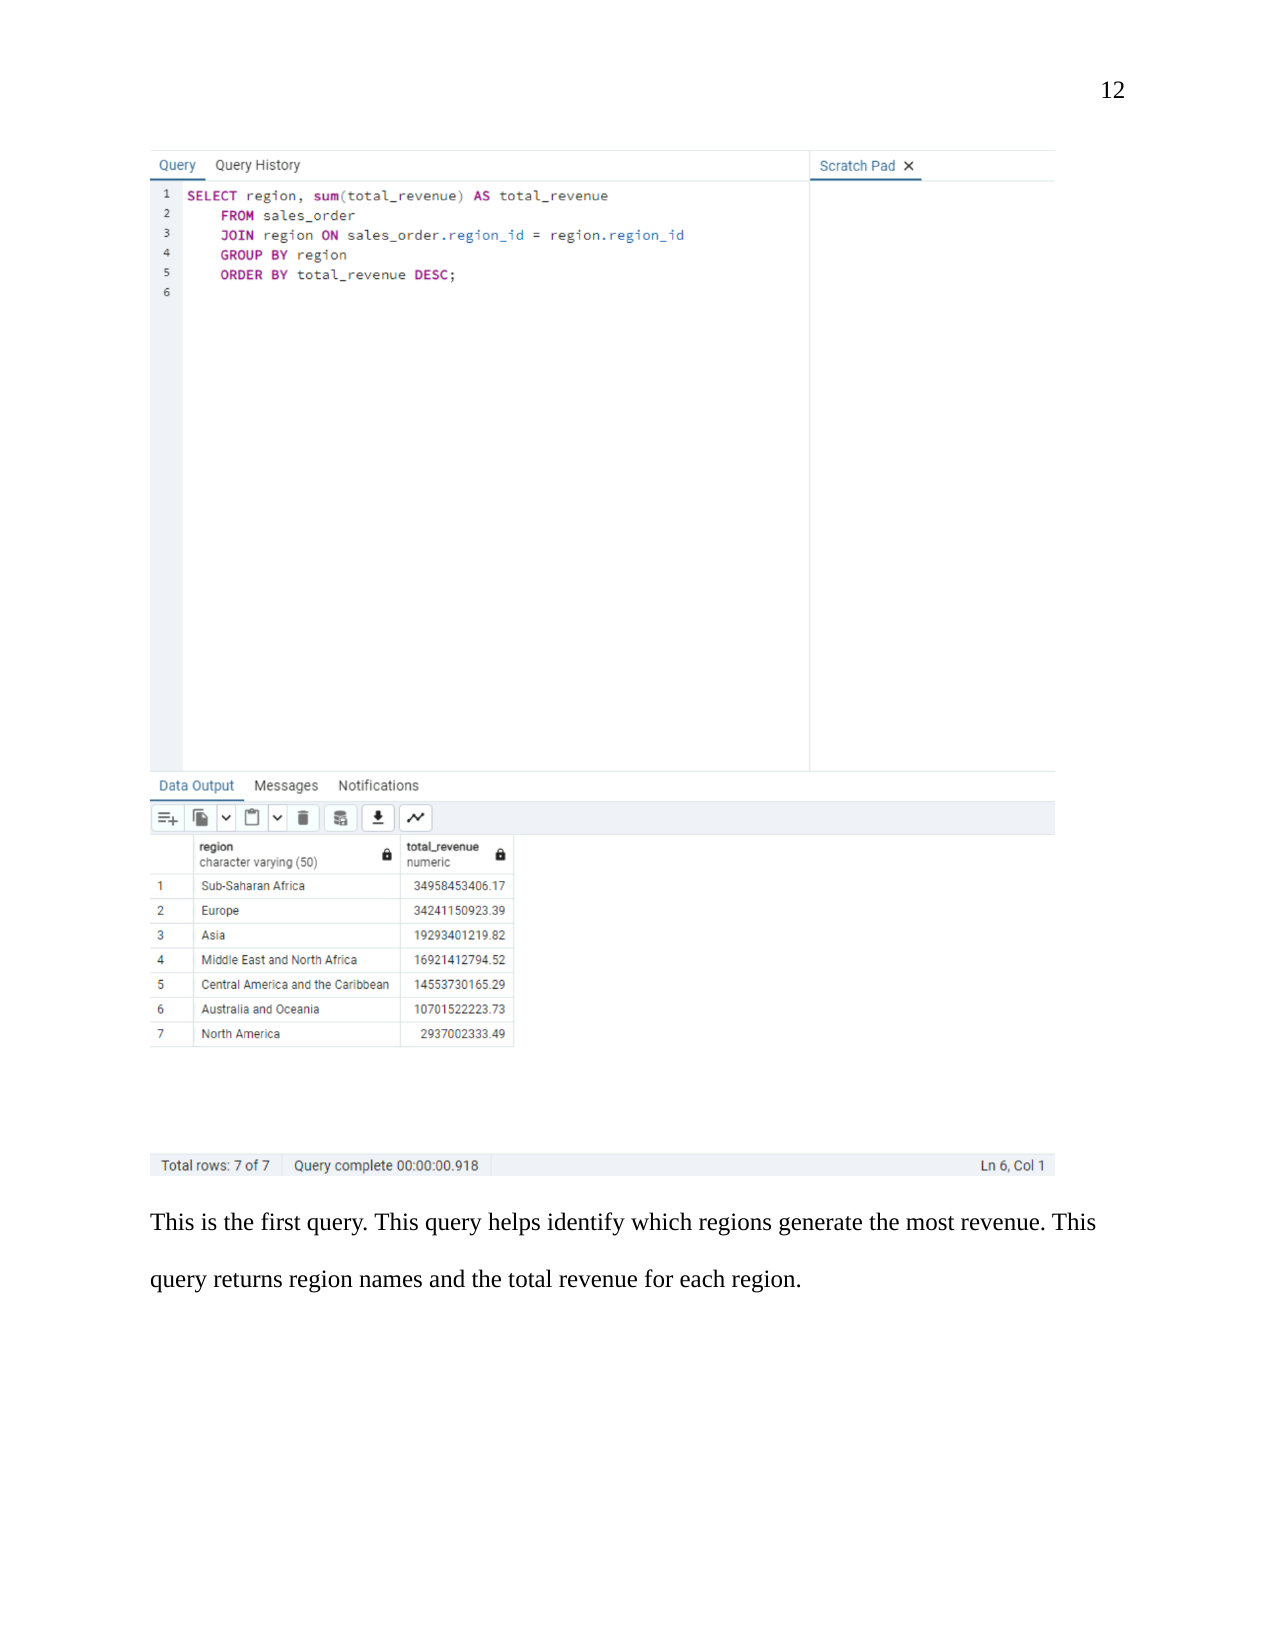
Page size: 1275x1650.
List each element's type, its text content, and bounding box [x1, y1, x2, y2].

picture [150, 150, 1056, 1176]
text This is the first query. This query helps identify which regions generate the most revenue. This query returns region names and the total revenue for each region. [150, 1207, 1125, 1293]
